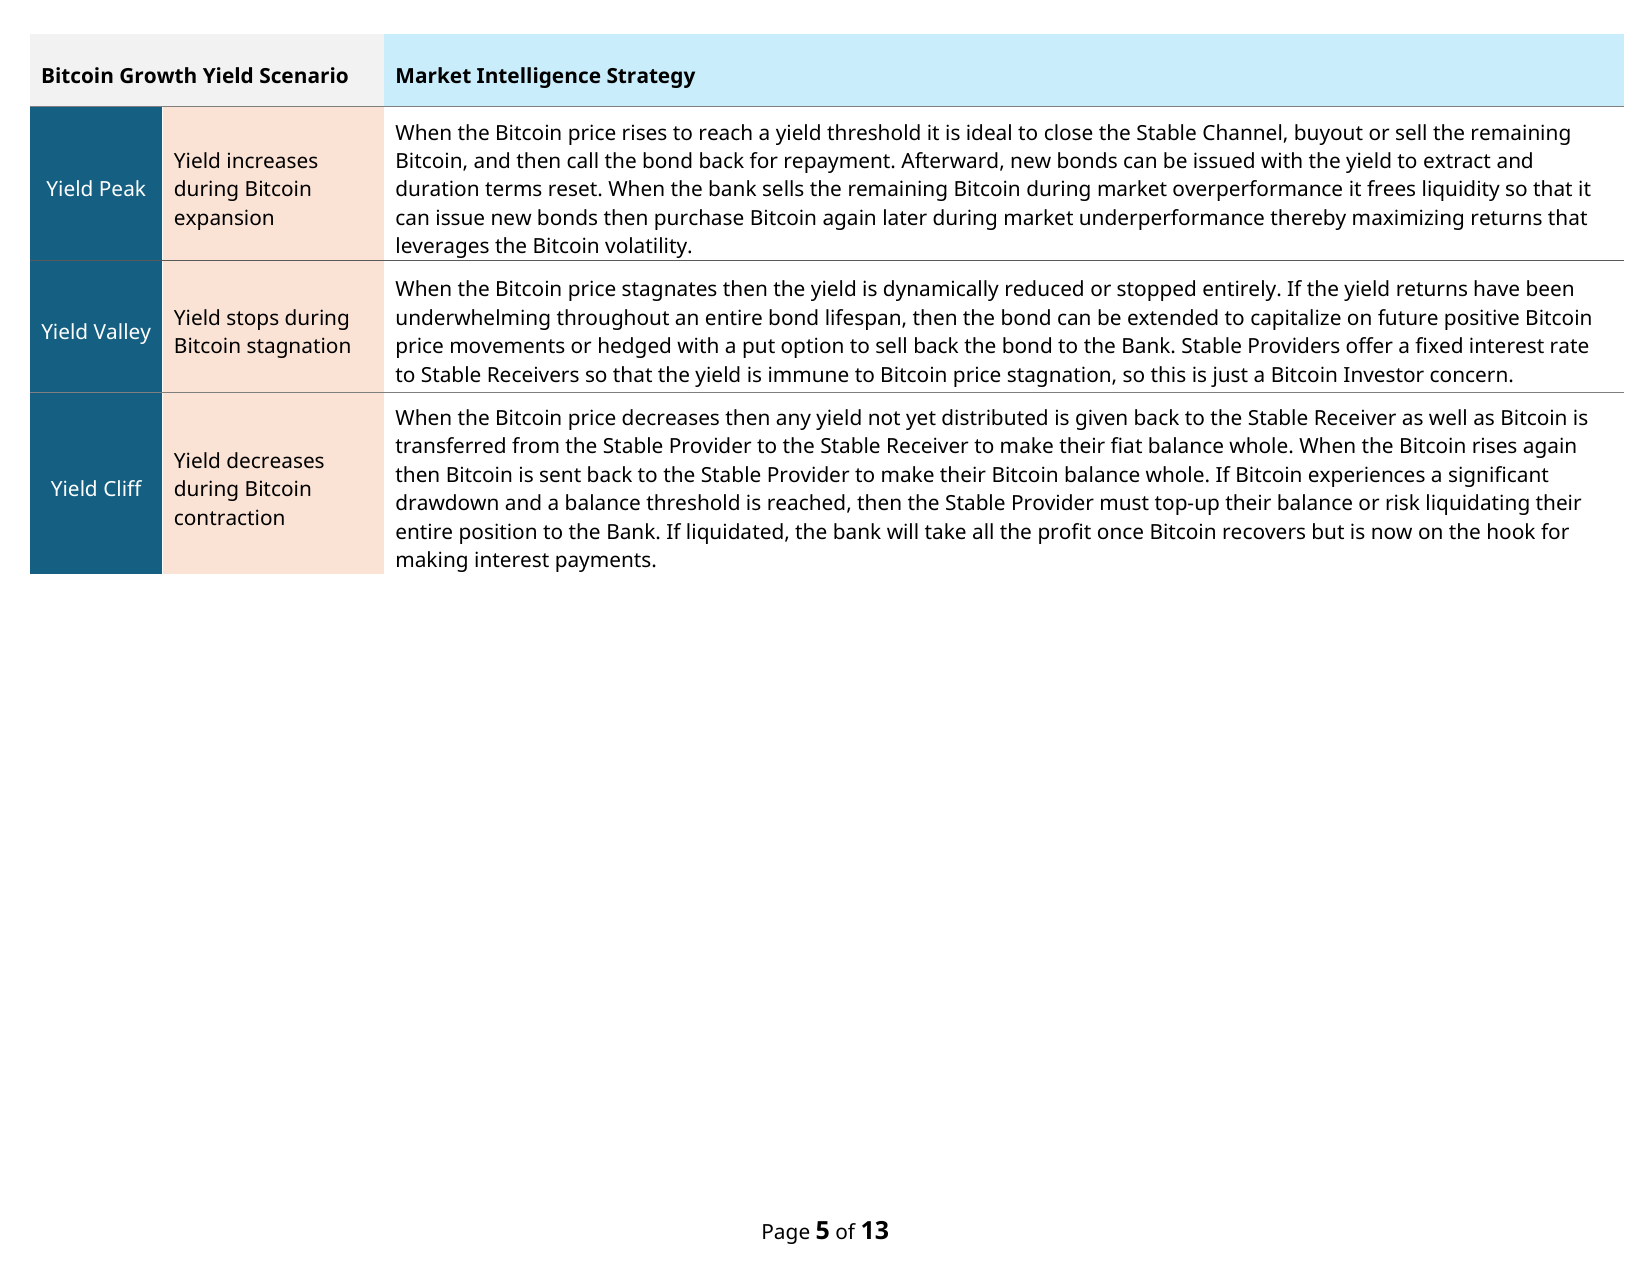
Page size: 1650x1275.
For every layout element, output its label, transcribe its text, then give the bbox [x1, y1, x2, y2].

table_cell When the Bitcoin price rises to reach a yield threshold it is ideal to close the Stable Channel, buyout or sell the remaining Bitcoin, and then call the bond back for repayment. Afterward, new bonds can be issued with the yield to extract and duration terms reset. When the bank sells the remaining Bitcoin during market overperformance it frees liquidity so that it can issue new bonds then purchase Bitcoin again later during market underperformance thereby maximizing returns that leverages the Bitcoin volatility. [384, 107, 1624, 260]
table_cell Yield decreases during Bitcoin contraction [163, 393, 384, 574]
table_header Market Intelligence Strategy [384, 34, 1624, 106]
table_header Bitcoin Growth Yield Scenario [30, 34, 384, 106]
table_cell Yield stops during Bitcoin stagnation [163, 261, 384, 392]
table_cell When the Bitcoin price decreases then any yield not yet distributed is given back to the Stable Receiver as well as Bitcoin is transferred from the Stable Provider to the Stable Receiver to make their fiat balance whole. When the Bitcoin rises again then Bitcoin is sent back to the Stable Provider to make their Bitcoin balance whole. If Bitcoin experiences a significant drawdown and a balance threshold is reached, then the Stable Provider must top-up their balance or risk liquidating their entire position to the Bank. If liquidated, the bank will take all the profit once Bitcoin recovers but is now on the hook for making interest payments. [384, 393, 1624, 574]
table_cell Yield increases during Bitcoin expansion [163, 107, 384, 260]
table_cell Yield Peak [30, 107, 162, 260]
table_cell Yield Valley [30, 261, 162, 392]
table_cell When the Bitcoin price stagnates then the yield is dynamically reduced or stopped entirely. If the yield returns have been underwhelming throughout an entire bond lifespan, then the bond can be extended to capitalize on future positive Bitcoin price movements or hedged with a put option to sell back the bond to the Bank. Stable Providers offer a fixed interest rate to Stable Receivers so that the yield is immune to Bitcoin price stagnation, so this is just a Bitcoin Investor concern. [384, 261, 1624, 392]
table_cell Yield Cliff [30, 393, 162, 574]
